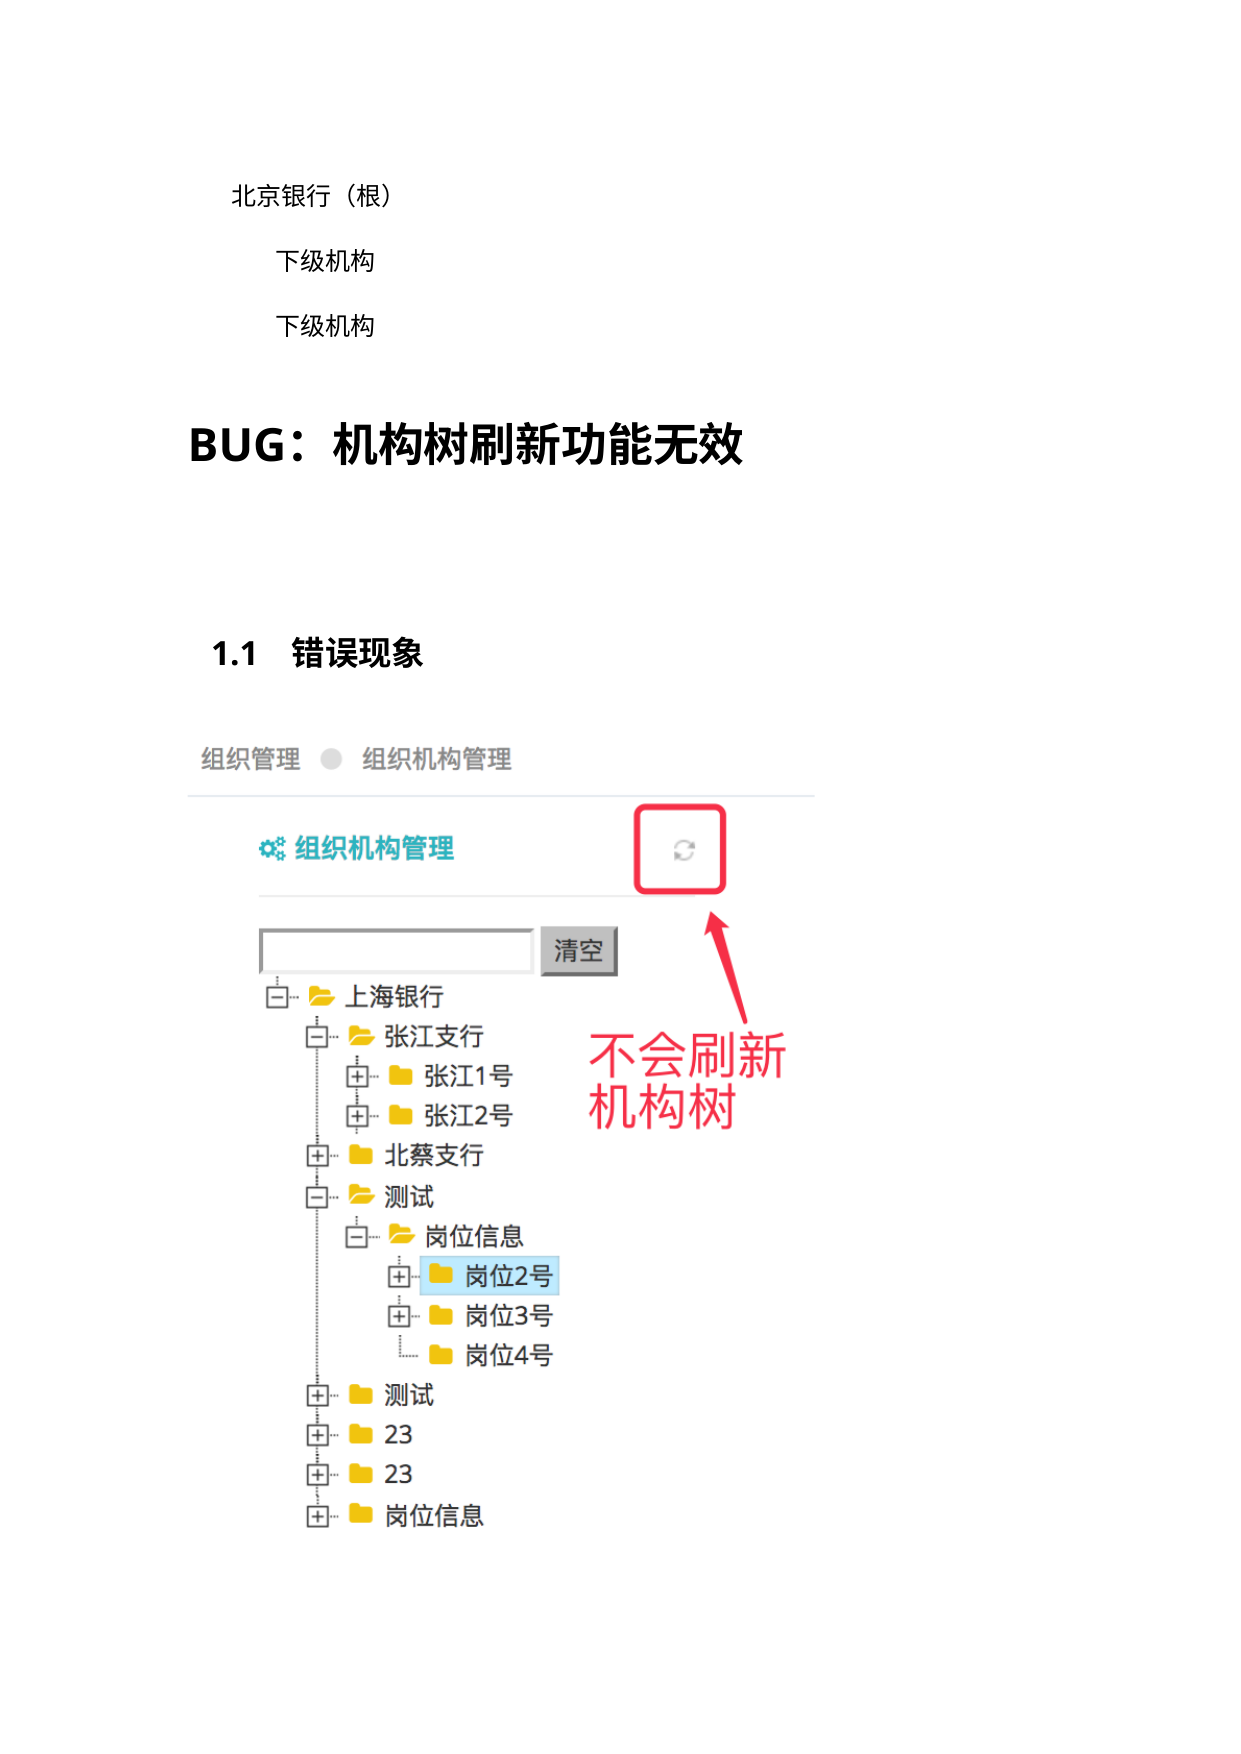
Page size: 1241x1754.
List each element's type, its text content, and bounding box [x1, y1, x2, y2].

picture [187, 745, 815, 1579]
text 下级机构 [187, 292, 1053, 357]
subtitle BUG：机构树刷新功能无效 [187, 392, 1053, 490]
subtitle 错误现象 [211, 618, 1053, 683]
text 下级机构 [187, 227, 1053, 292]
text 北京银行（根） [187, 162, 1053, 227]
